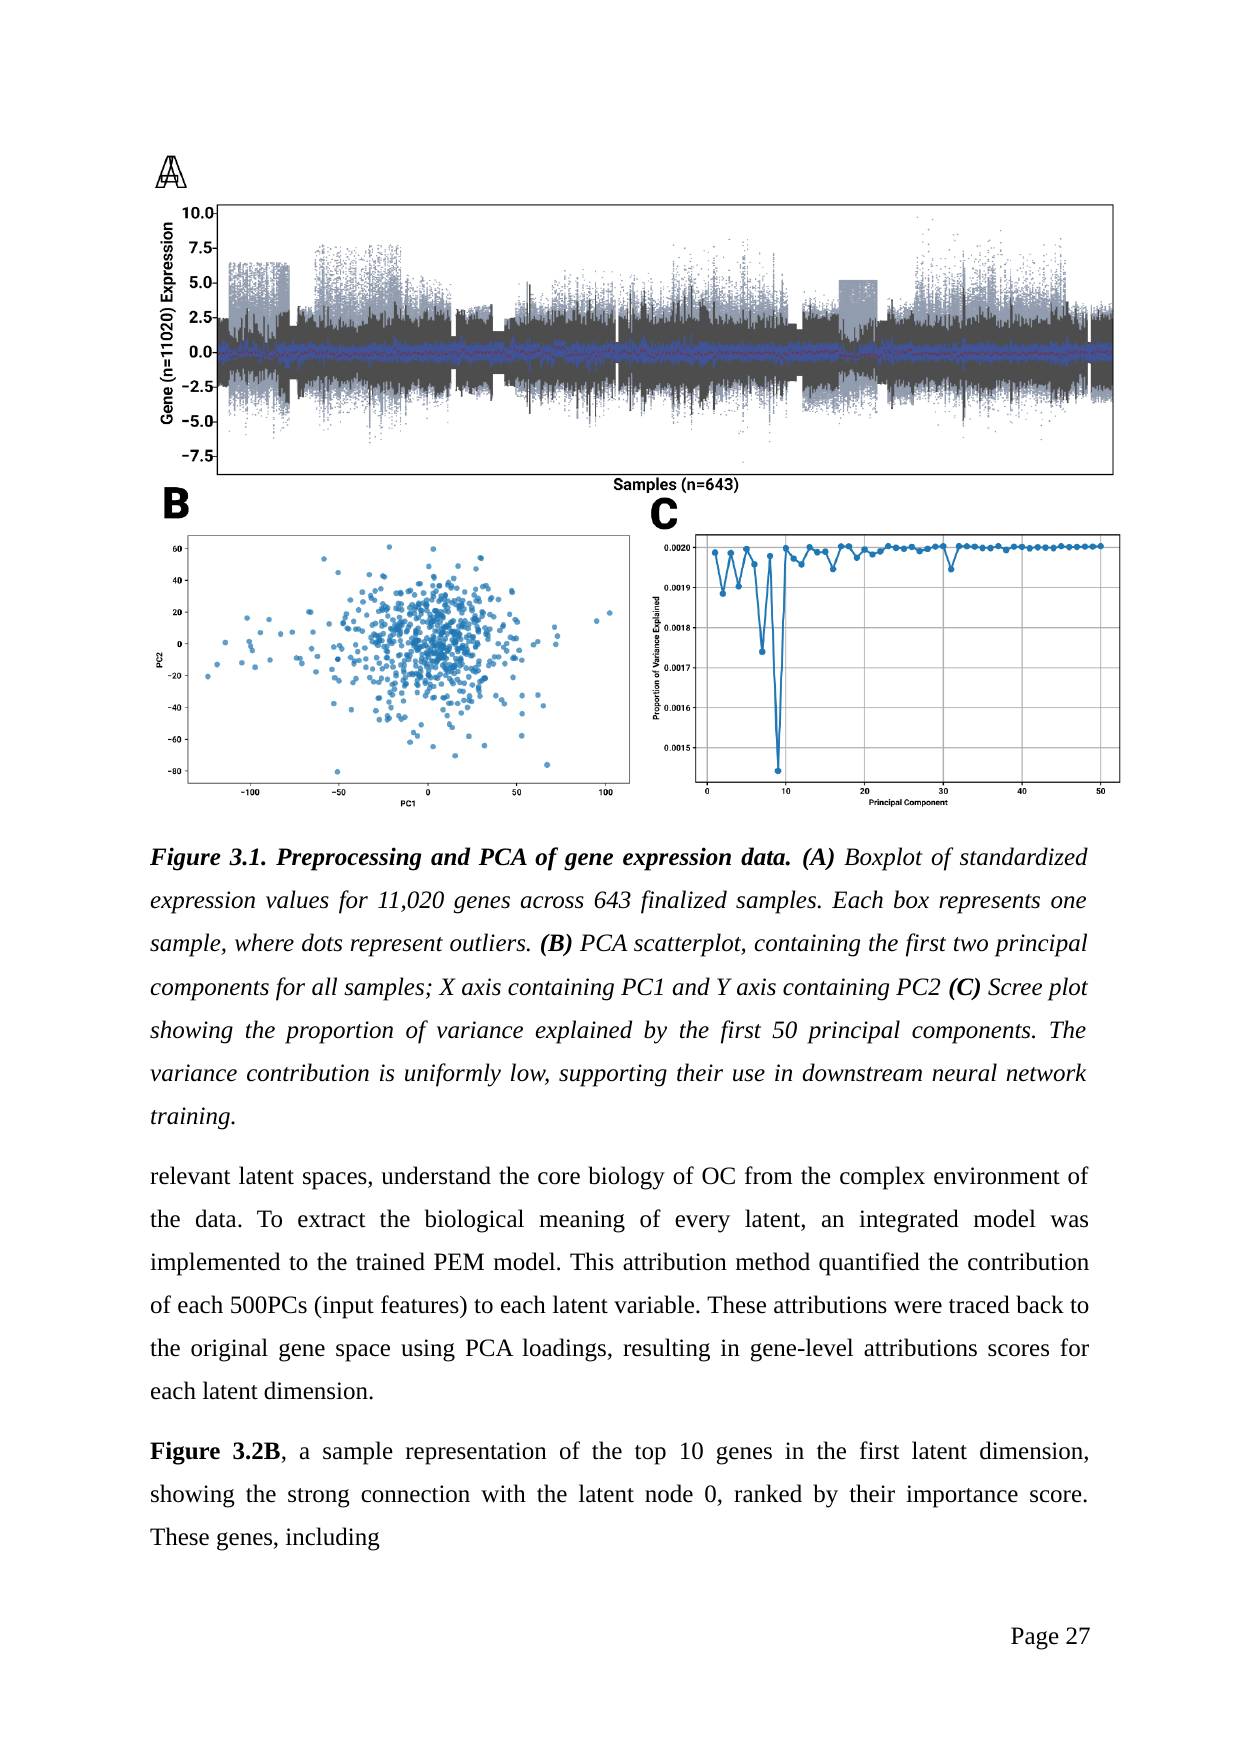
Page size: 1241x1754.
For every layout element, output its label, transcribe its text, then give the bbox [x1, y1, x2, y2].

text Figure 3.1. Preprocessing and PCA of gene expression data. (A) Boxplot of standardized expression values for 11,020 genes across 643 finalized samples. Each box represents one sample, where dots represent outliers. (B) PCA scatterplot, containing the first two principal components for all samples; X axis containing PC1 and Y axis containing PC2 (C) Scree plot showing the proportion of variance explained by the first 50 principal components. The variance contribution is uniformly low, supporting their use in downstream neural network training. [150, 842, 1090, 1130]
picture [150, 150, 1125, 809]
text Figure 3.2B, a sample representation of the top 10 genes in the first latent dimension, showing the strong connection with the latent node 0, ranked by their importance score. These genes, including [150, 1436, 1090, 1551]
text relevant latent spaces, understand the core biology of OC from the complex environment of the data. To extract the biological meaning of every latent, an integrated model was implemented to the trained PEM model. This attribution method quantified the contribution of each 500PCs (input features) to each latent variable. These attributions were traced back to the original gene space using PCA loadings, resulting in gene-level attributions scores for each latent dimension. [150, 1161, 1090, 1405]
